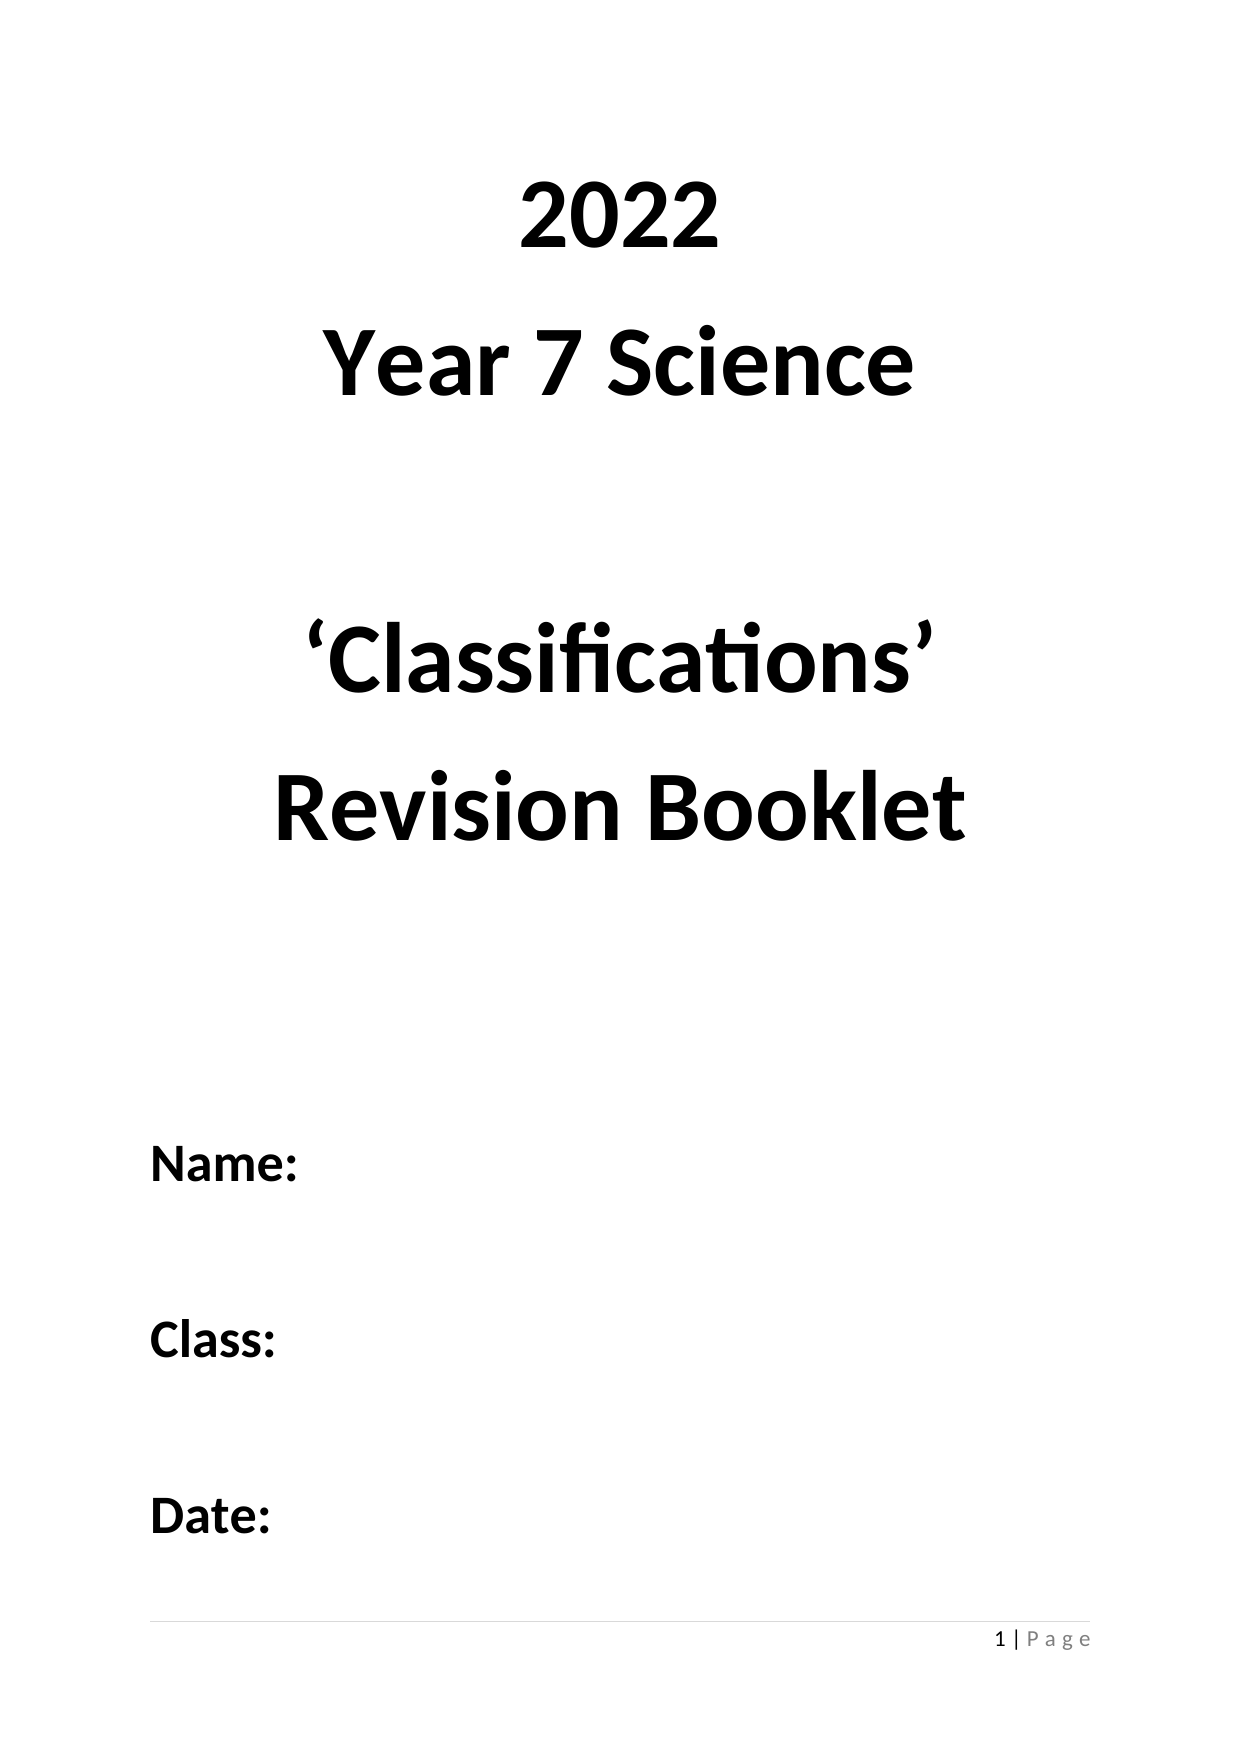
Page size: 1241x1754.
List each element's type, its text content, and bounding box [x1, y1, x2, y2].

text Revision Booklet [150, 744, 1090, 866]
text Date: [150, 1481, 1090, 1547]
text 2022 [150, 150, 1090, 272]
text Year 7 Science [150, 298, 1090, 421]
text Name: [150, 1129, 1090, 1195]
text Class: [150, 1305, 1090, 1371]
text ‘Classifications’ [150, 595, 1090, 717]
